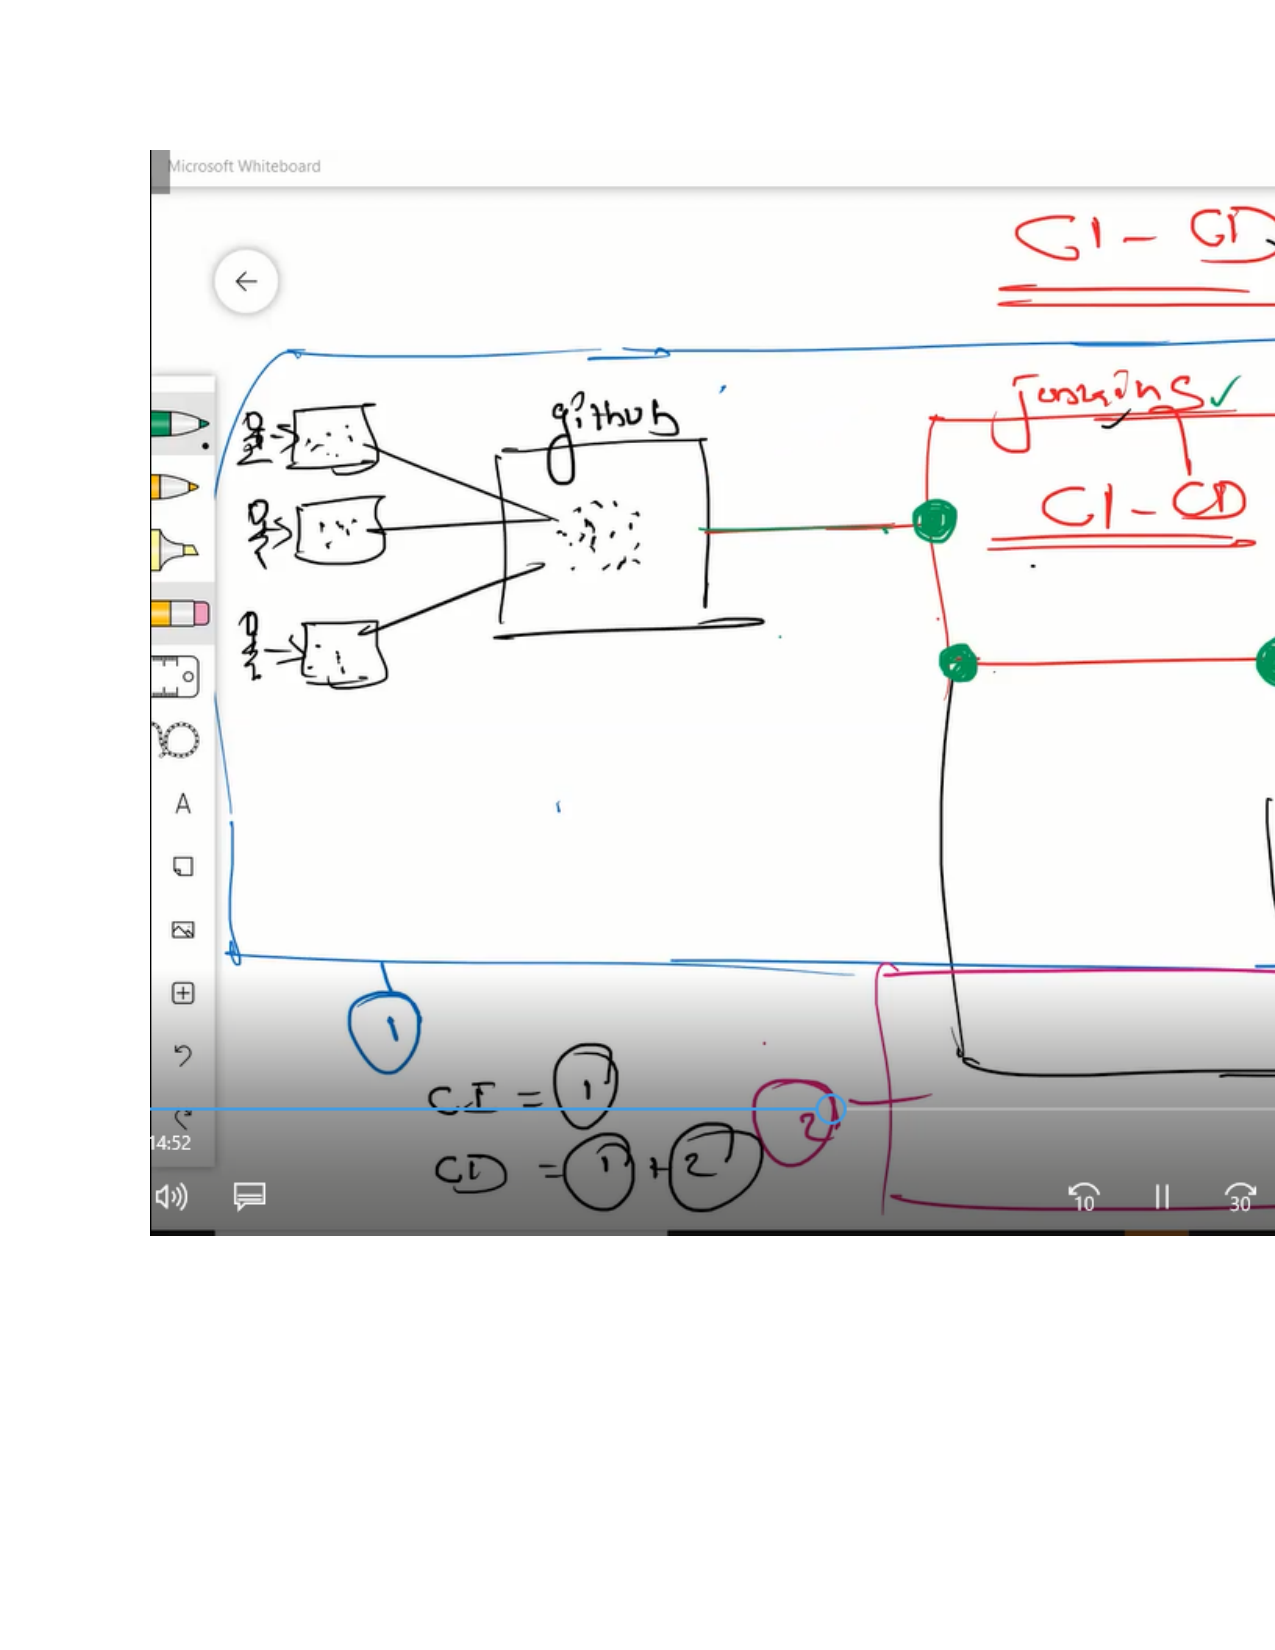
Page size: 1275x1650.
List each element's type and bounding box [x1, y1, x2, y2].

picture [150, 150, 1275, 1236]
